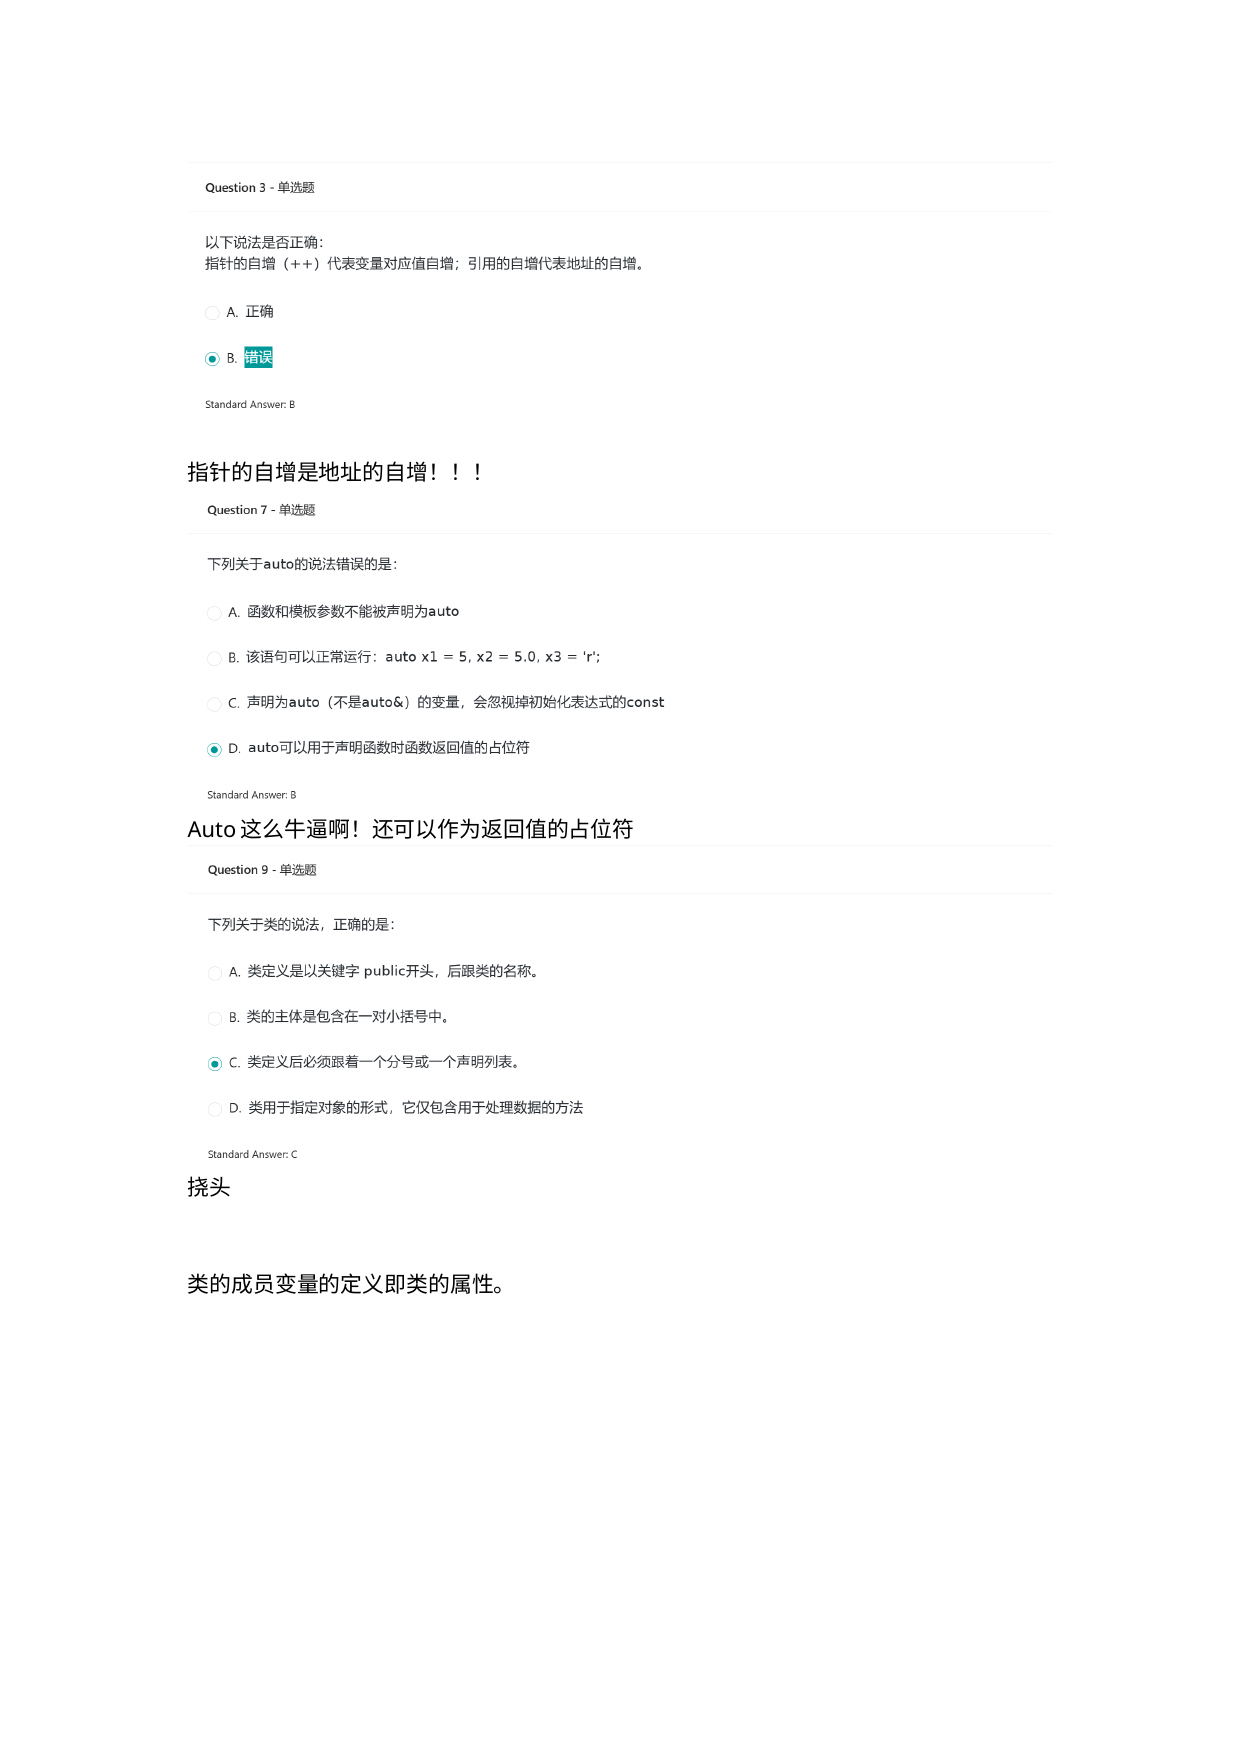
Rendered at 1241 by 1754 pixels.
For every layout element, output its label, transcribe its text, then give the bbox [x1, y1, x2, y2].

text Auto这么牛逼啊！还可以作为返回值的占位符 [187, 812, 1053, 844]
picture [187, 162, 1053, 432]
text 指针的自增是地址的自增！！！ [187, 454, 1053, 487]
picture [187, 844, 1053, 1165]
picture [187, 487, 1053, 812]
text 类的成员变量的定义即类的属性。 [187, 1267, 1053, 1299]
text 挠头 [187, 1169, 1053, 1202]
